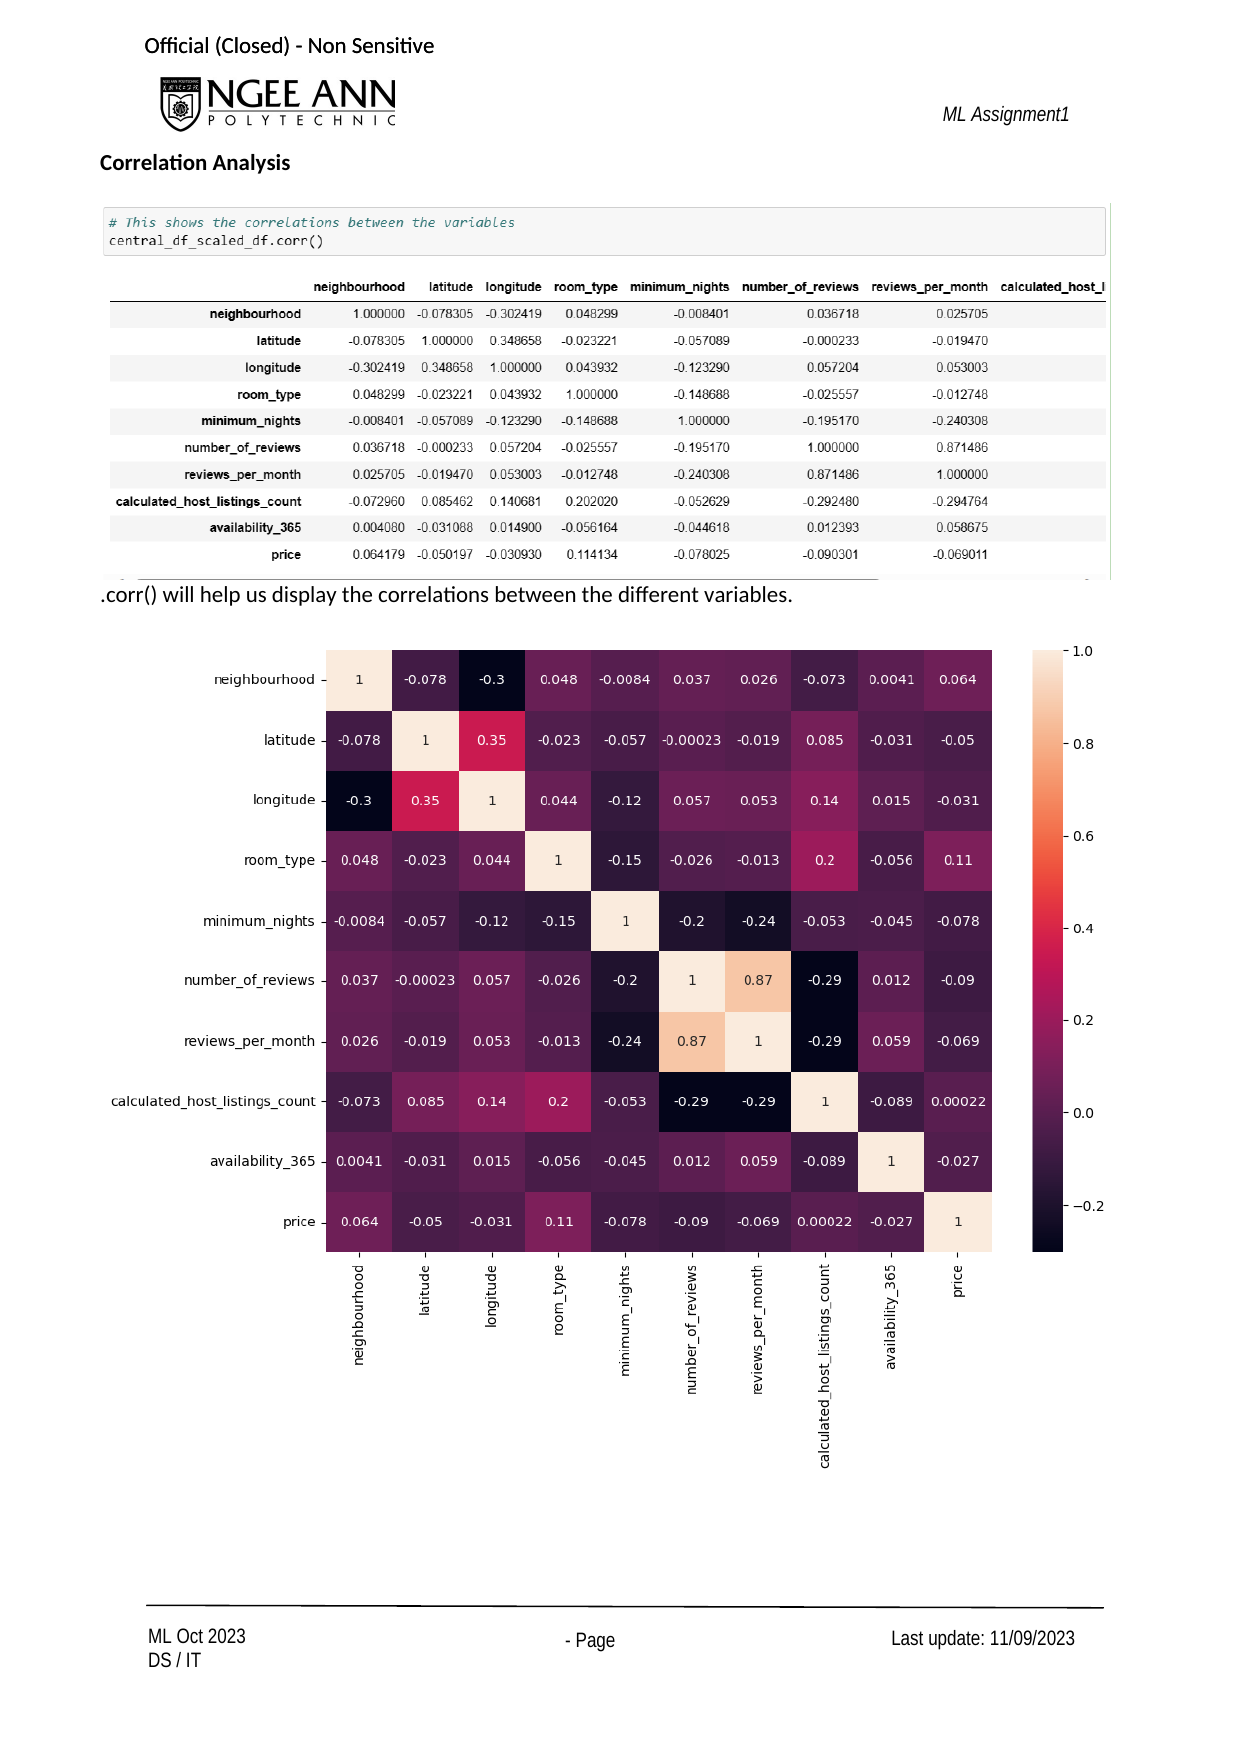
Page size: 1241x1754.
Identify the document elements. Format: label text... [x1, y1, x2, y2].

picture [160, 77, 395, 132]
picture [100, 635, 1114, 1477]
subtitle Correlation Analysis [100, 148, 1113, 176]
text .corr() will help us display the correlations between the different variables. [100, 580, 1113, 608]
picture [100, 203, 1114, 580]
